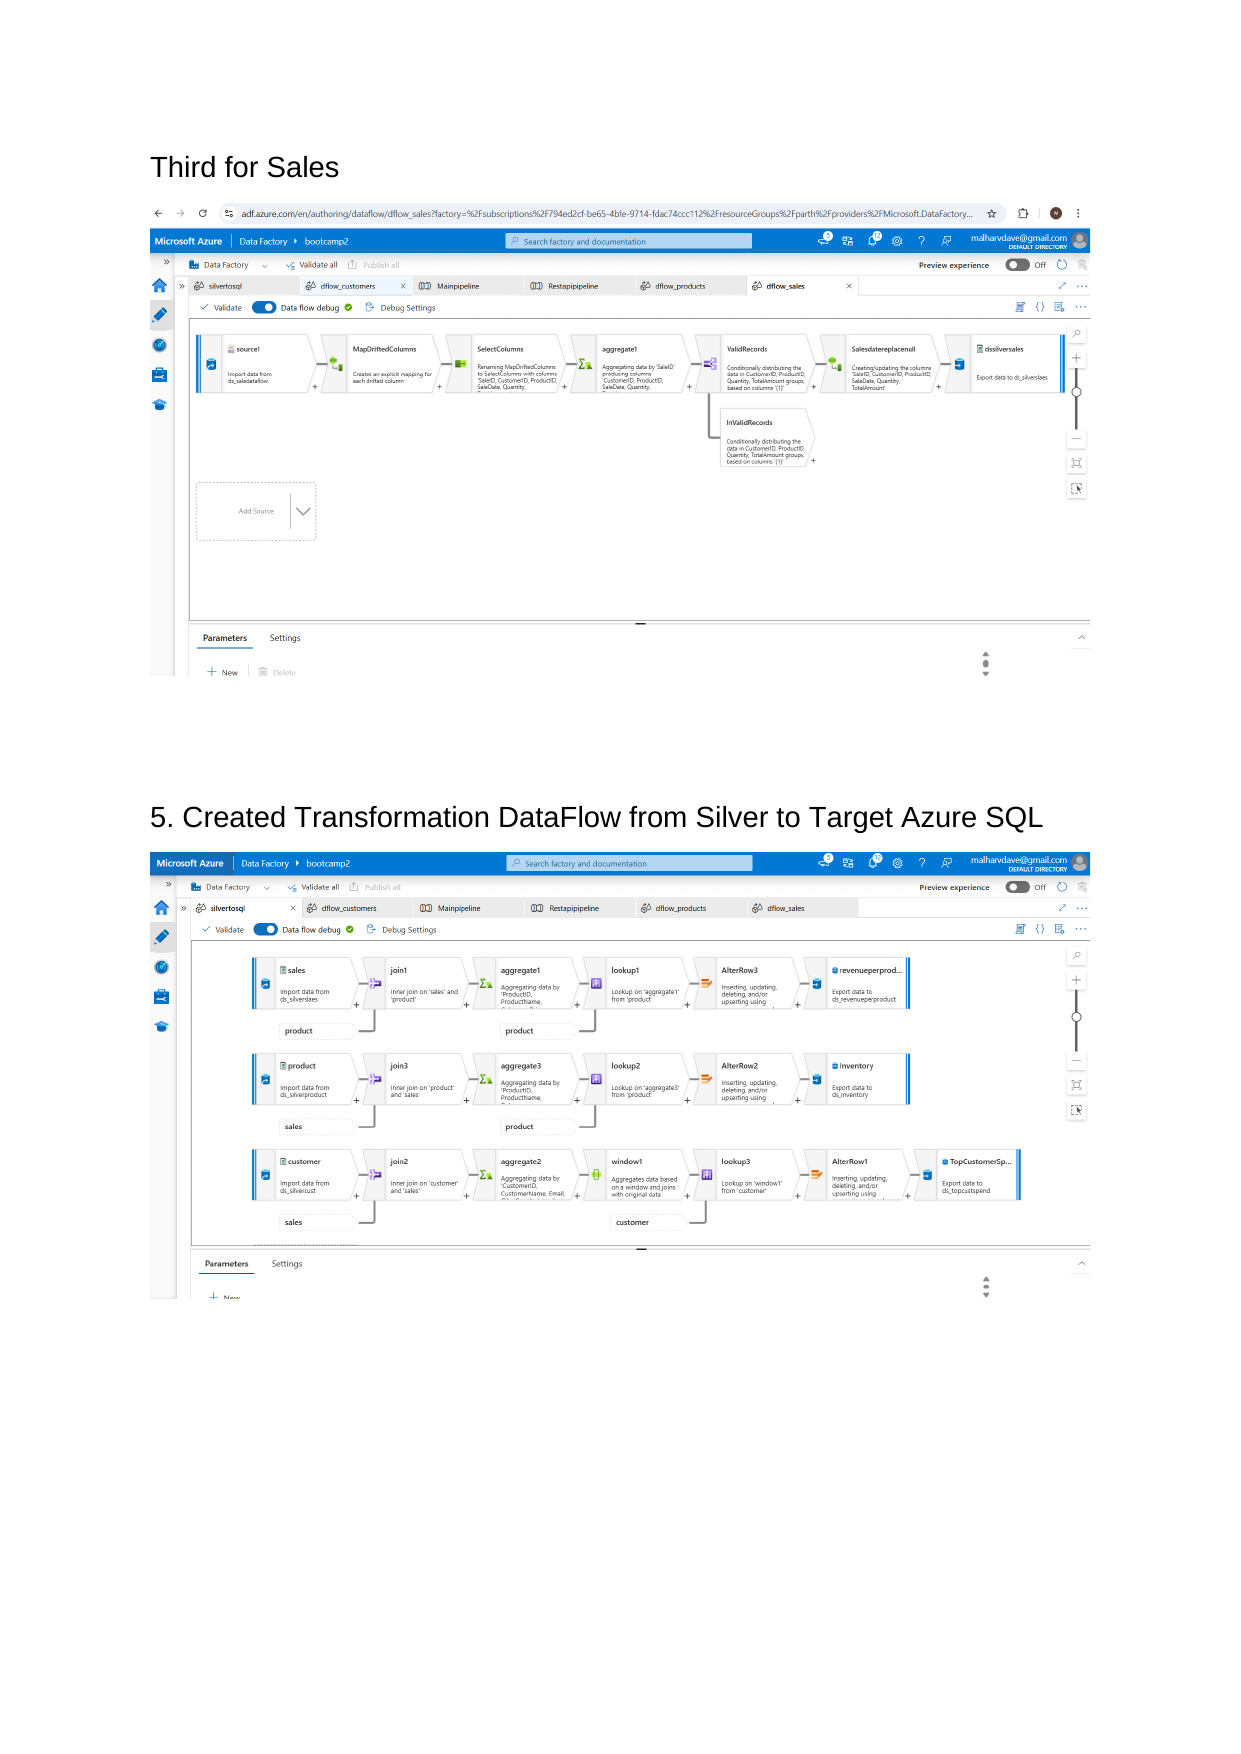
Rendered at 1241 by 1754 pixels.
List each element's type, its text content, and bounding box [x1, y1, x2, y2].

picture [150, 202, 1091, 676]
text 5. Created Transformation DataFlow from Silver to Target Azure SQL [150, 800, 1090, 833]
picture [150, 852, 1091, 1299]
text Third for Sales [150, 150, 1090, 183]
